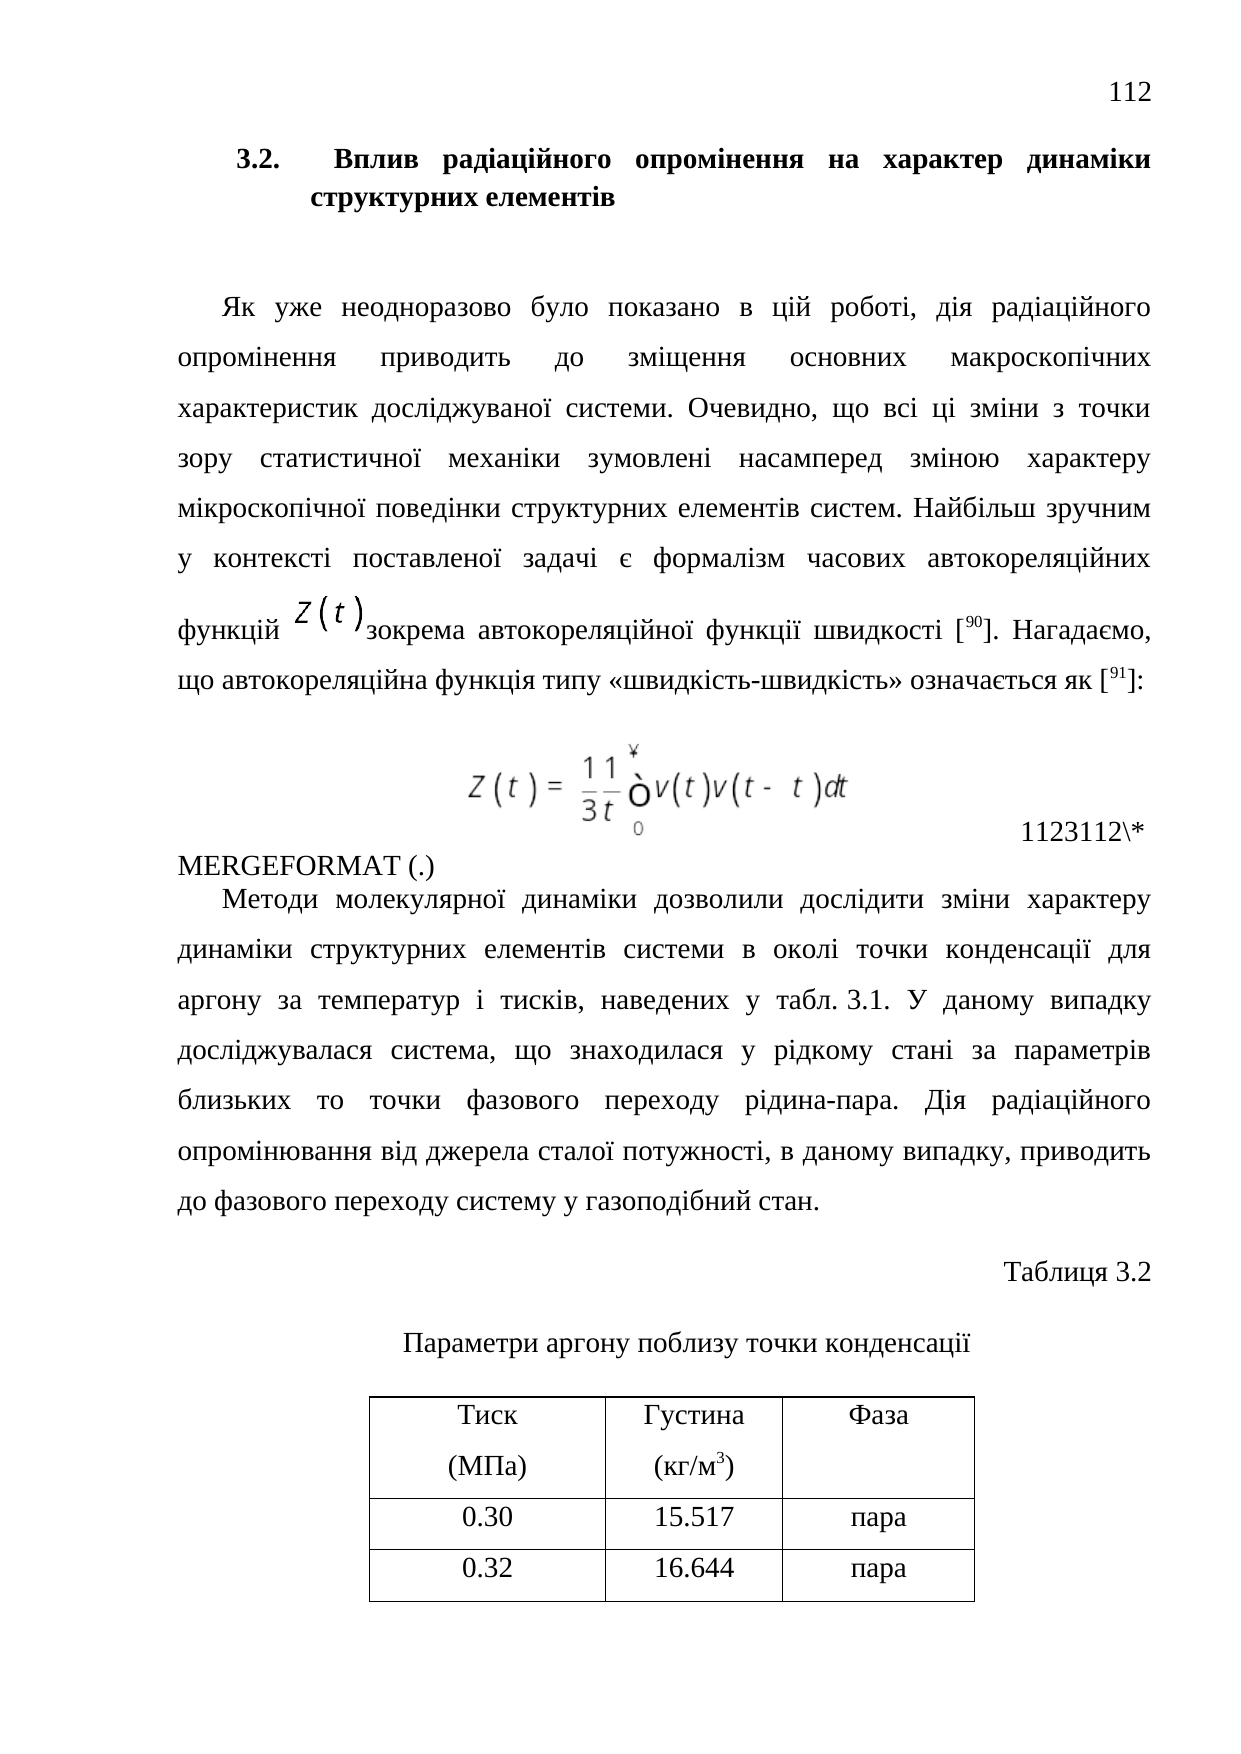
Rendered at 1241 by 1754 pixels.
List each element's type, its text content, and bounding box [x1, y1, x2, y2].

text Методи молекулярної динаміки дозволили дослідити зміни характеру динаміки структурних елементів системи в околі точки конденсації для аргону за температур і тисків, наведених у табл. 3.1. У даному випадку досліджувалася система, що знаходилася у рідкому стані за параметрів близьких то точки фазового переходу рідина-пара. Дія радіаційного опромінювання від джерела сталої потужності, в даному випадку, приводить до фазового переходу систему у газоподібний стан. [177, 881, 1152, 1217]
text Таблиця 3.2 [177, 1254, 1152, 1288]
text Як уже неодноразово було показано в цій роботі, дія радіаційного опромінення приводить до зміщення основних макроскопічних характеристик досліджуваної системи. Очевидно, що всі ці зміни з точки зору статистичної механіки зумовлені насамперед зміною характеру мікроскопічної поведінки структурних елементів систем. Найбільш зручним у контексті поставленої задачі є формалізм часових автокореляційних функцій зокрема автокореляційної функції швидкості []. Нагадаємо, що автокореляційна функція типу «швидкість-швидкість» означається як []: [177, 289, 1152, 696]
table_cell пара [783, 1499, 974, 1549]
table_cell 0.30 [370, 1499, 605, 1549]
text Параметри аргону поблизу точки конденсації [177, 1325, 1152, 1359]
table_header Тиск (МПа) [370, 1398, 605, 1498]
table_header Фаза [783, 1398, 974, 1498]
table_cell 16.644 [606, 1550, 782, 1601]
table_cell пара [783, 1550, 974, 1601]
table_header Густина (кг/м3) [606, 1398, 782, 1498]
table_cell 15.517 [606, 1499, 782, 1549]
subtitle Вплив радіаційного опромінення на характер динаміки структурних елементів [236, 141, 1152, 213]
table_cell 0.32 [370, 1550, 605, 1601]
